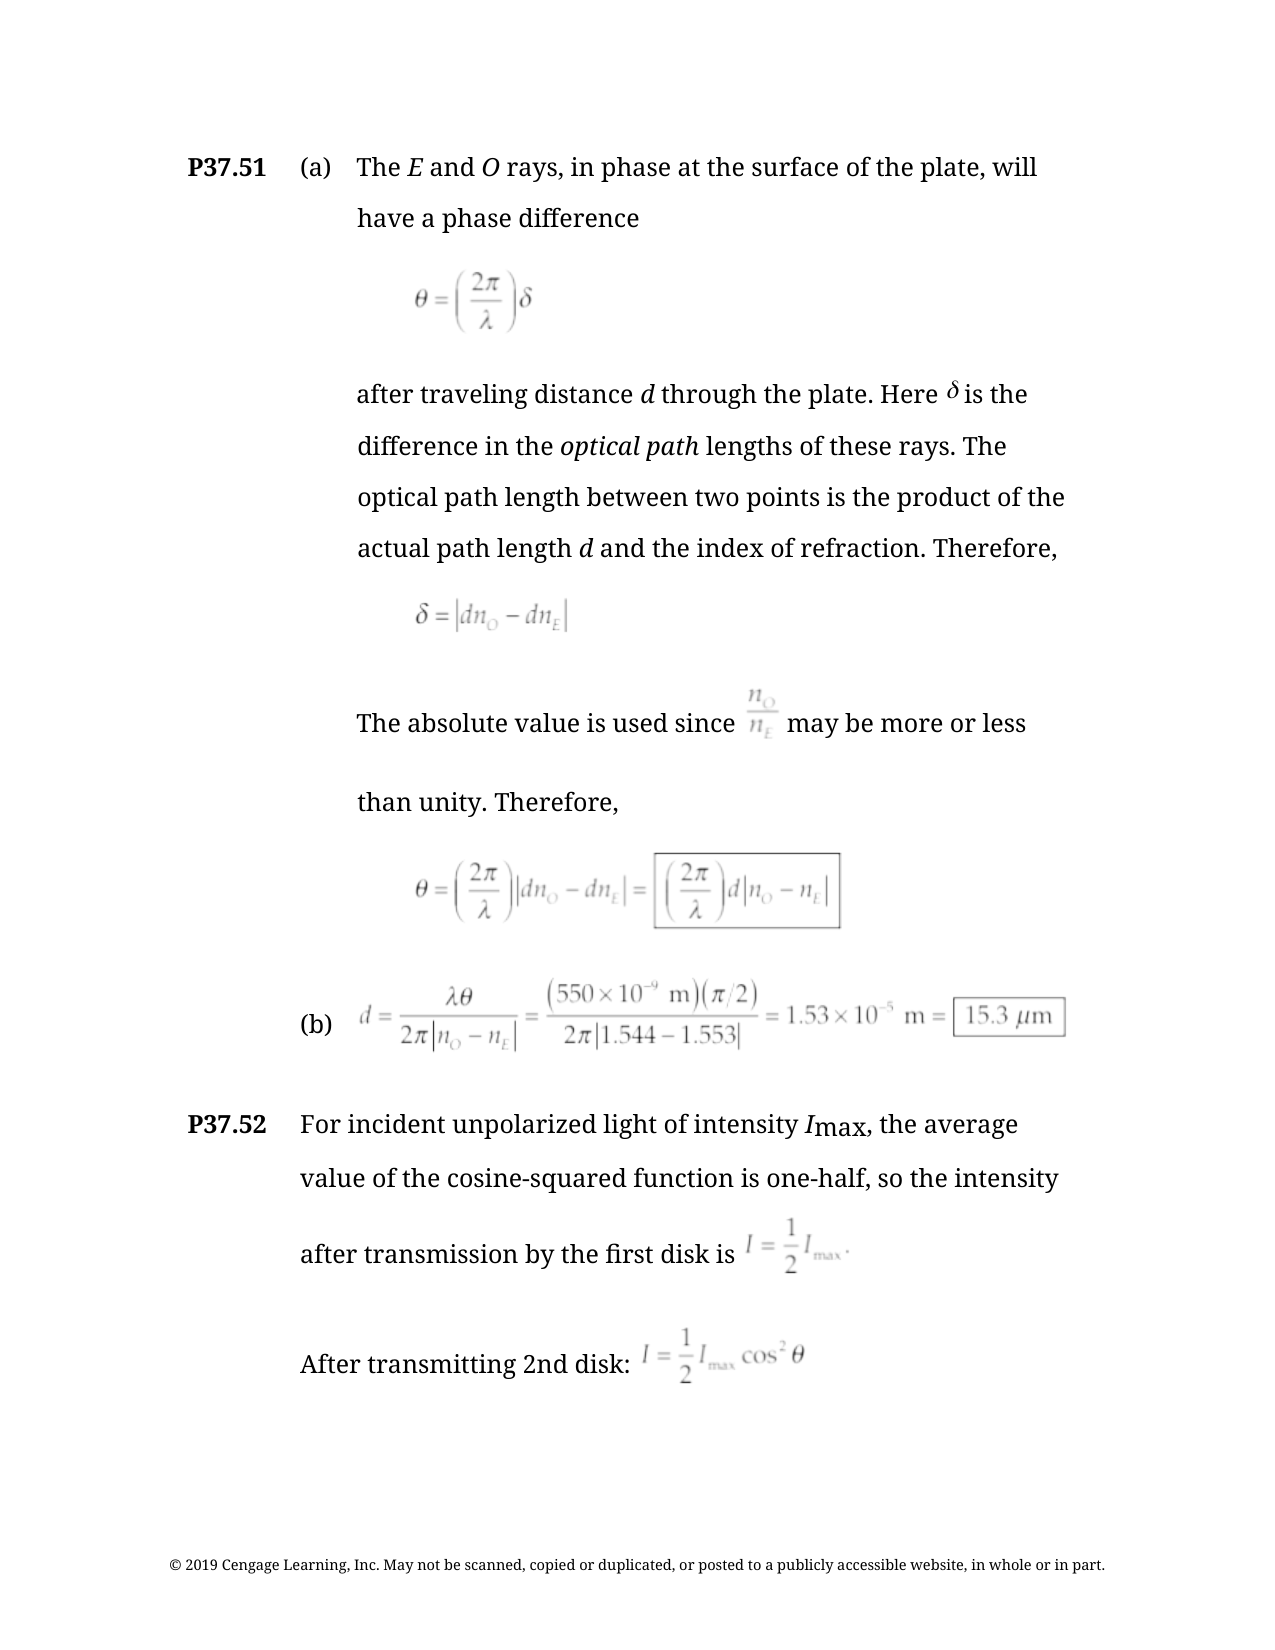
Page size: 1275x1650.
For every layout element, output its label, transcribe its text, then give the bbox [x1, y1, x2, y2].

text (b) [187, 974, 1087, 1075]
text After transmitting 2nd disk: [187, 1322, 1087, 1405]
text P37.51 (a) The E and O rays, in phase at the surface of the plate, will have a phase difference [187, 150, 1087, 235]
text The absolute value is used since may be more or less than unity. Therefore, [187, 677, 1087, 819]
text after traveling distance d through the plate. Here is the difference in the optical path lengths of these rays. The optical path length between two points is the product of the actual path length d and the index of refraction. Therefore, [187, 377, 1087, 564]
text P37.52 For incident unpolarized light of intensity Imax, the average value of the cosine-squared function is one-half, so the intensity after transmission by the first disk is [187, 1104, 1087, 1295]
